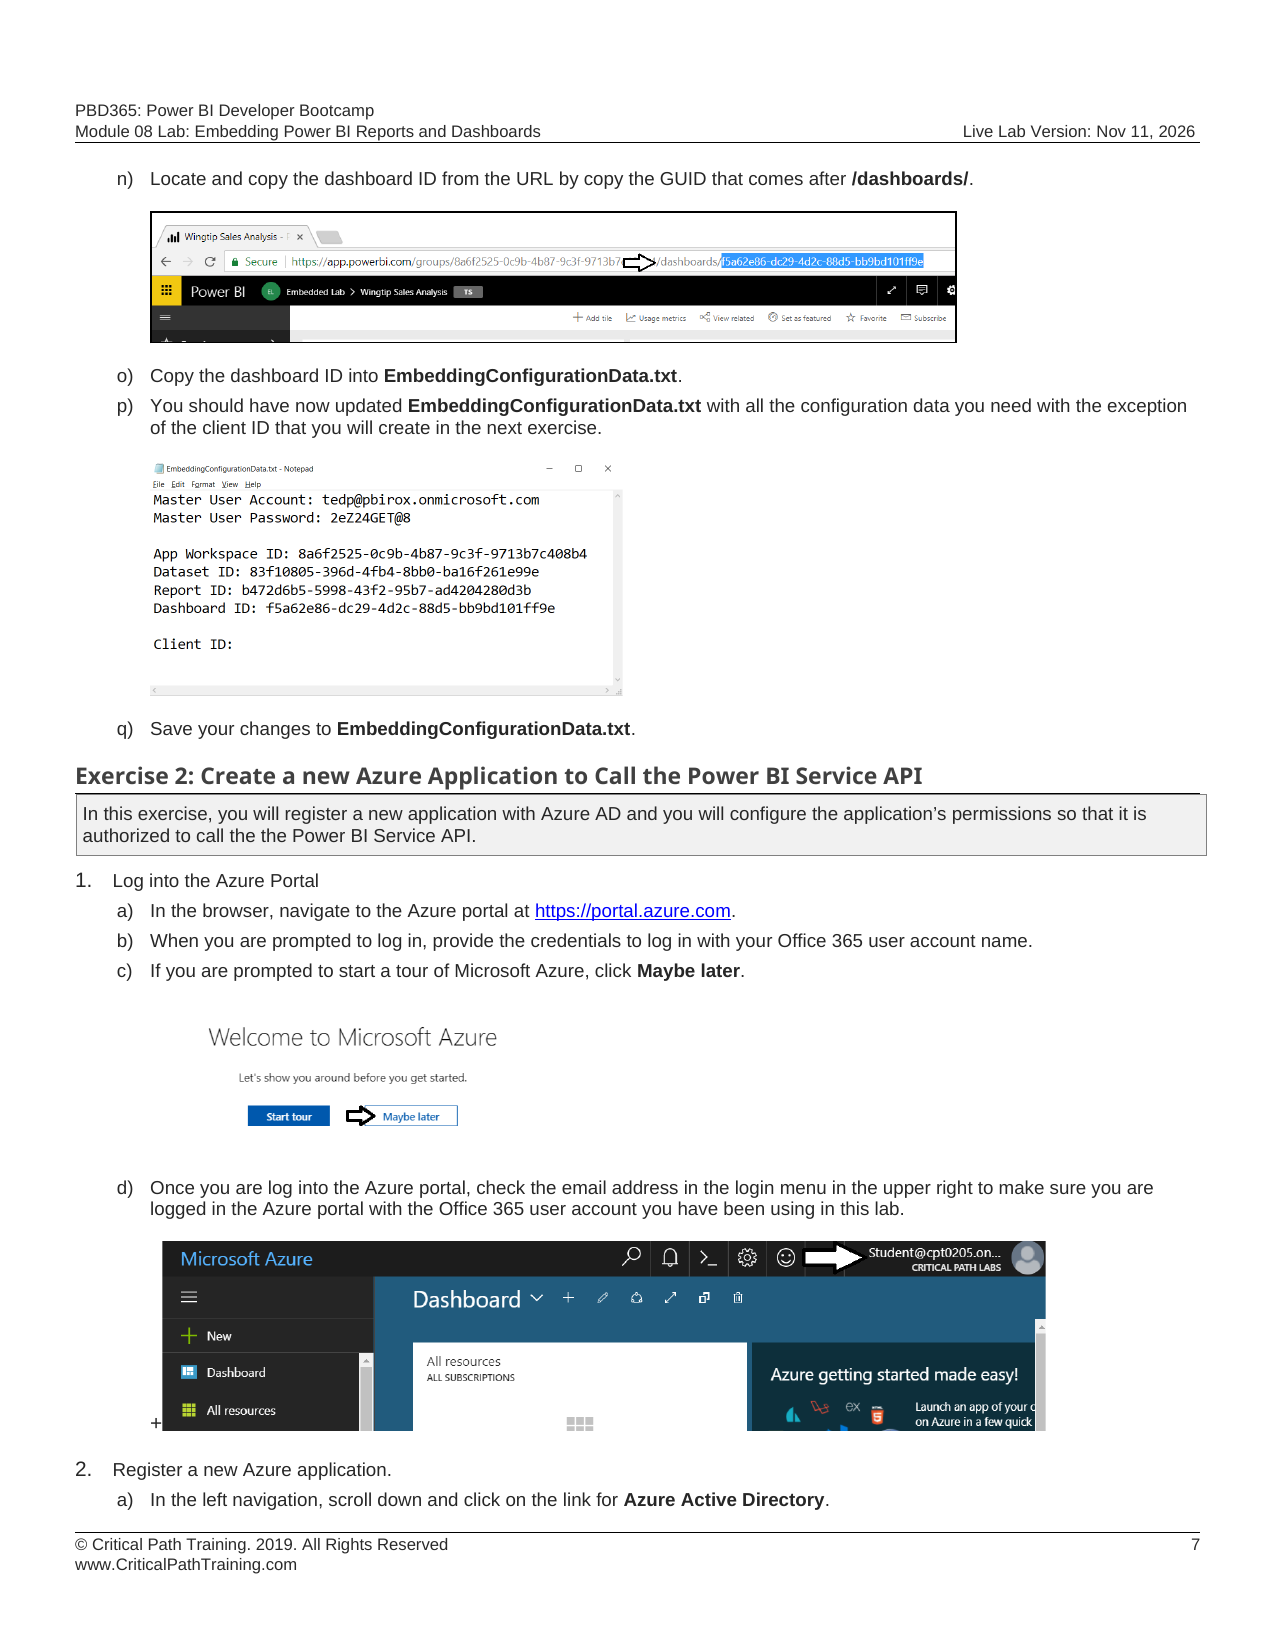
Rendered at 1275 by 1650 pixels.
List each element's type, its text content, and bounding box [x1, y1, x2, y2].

text You should have now updated EmbeddingConfigurationData.txt with all the configuration data you need with the exception of the client ID that you will create in the next exercise. [117, 395, 1200, 438]
picture [150, 460, 623, 696]
text Once you are log into the Azure portal, check the email address in the login menu in the upper right to make sure you are logged in the Azure portal with the Office 365 user account you have been using in this lab. [117, 1177, 1200, 1220]
picture [162, 1241, 1046, 1431]
text Save your changes to EmbeddingConfigurationData.txt. [117, 718, 1200, 739]
subtitle Exercise 2: Create a new Azure Application to Call the Power BI Service API [75, 760, 1200, 793]
text In the browser, navigate to the Azure portal at https://portal.azure.com. [117, 900, 1200, 922]
text If you are prompted to start a tour of Microsoft Azure, click Maybe later. [117, 960, 1200, 981]
picture [150, 1003, 554, 1155]
text Locate and copy the dashboard ID from the URL by copy the GUID that comes after /dashboards/. [117, 168, 1200, 189]
text In this exercise, you will register a new application with Azure AD and you will configure the application’s permissions so that it is authorized to call the the Power BI Service API. [77, 795, 1206, 855]
text In the left navigation, scroll down and click on the link for Azure Active Directory. [117, 1489, 1200, 1511]
list Log into the Azure Portal [75, 868, 1200, 892]
text Copy the dashboard ID into EmbeddingConfigurationData.txt. [117, 365, 1200, 387]
picture [152, 213, 955, 342]
text Register a new Azure application. [75, 1457, 1200, 1481]
text When you are prompted to log in, provide the credentials to log in with your Office 365 user account name. [117, 930, 1200, 951]
